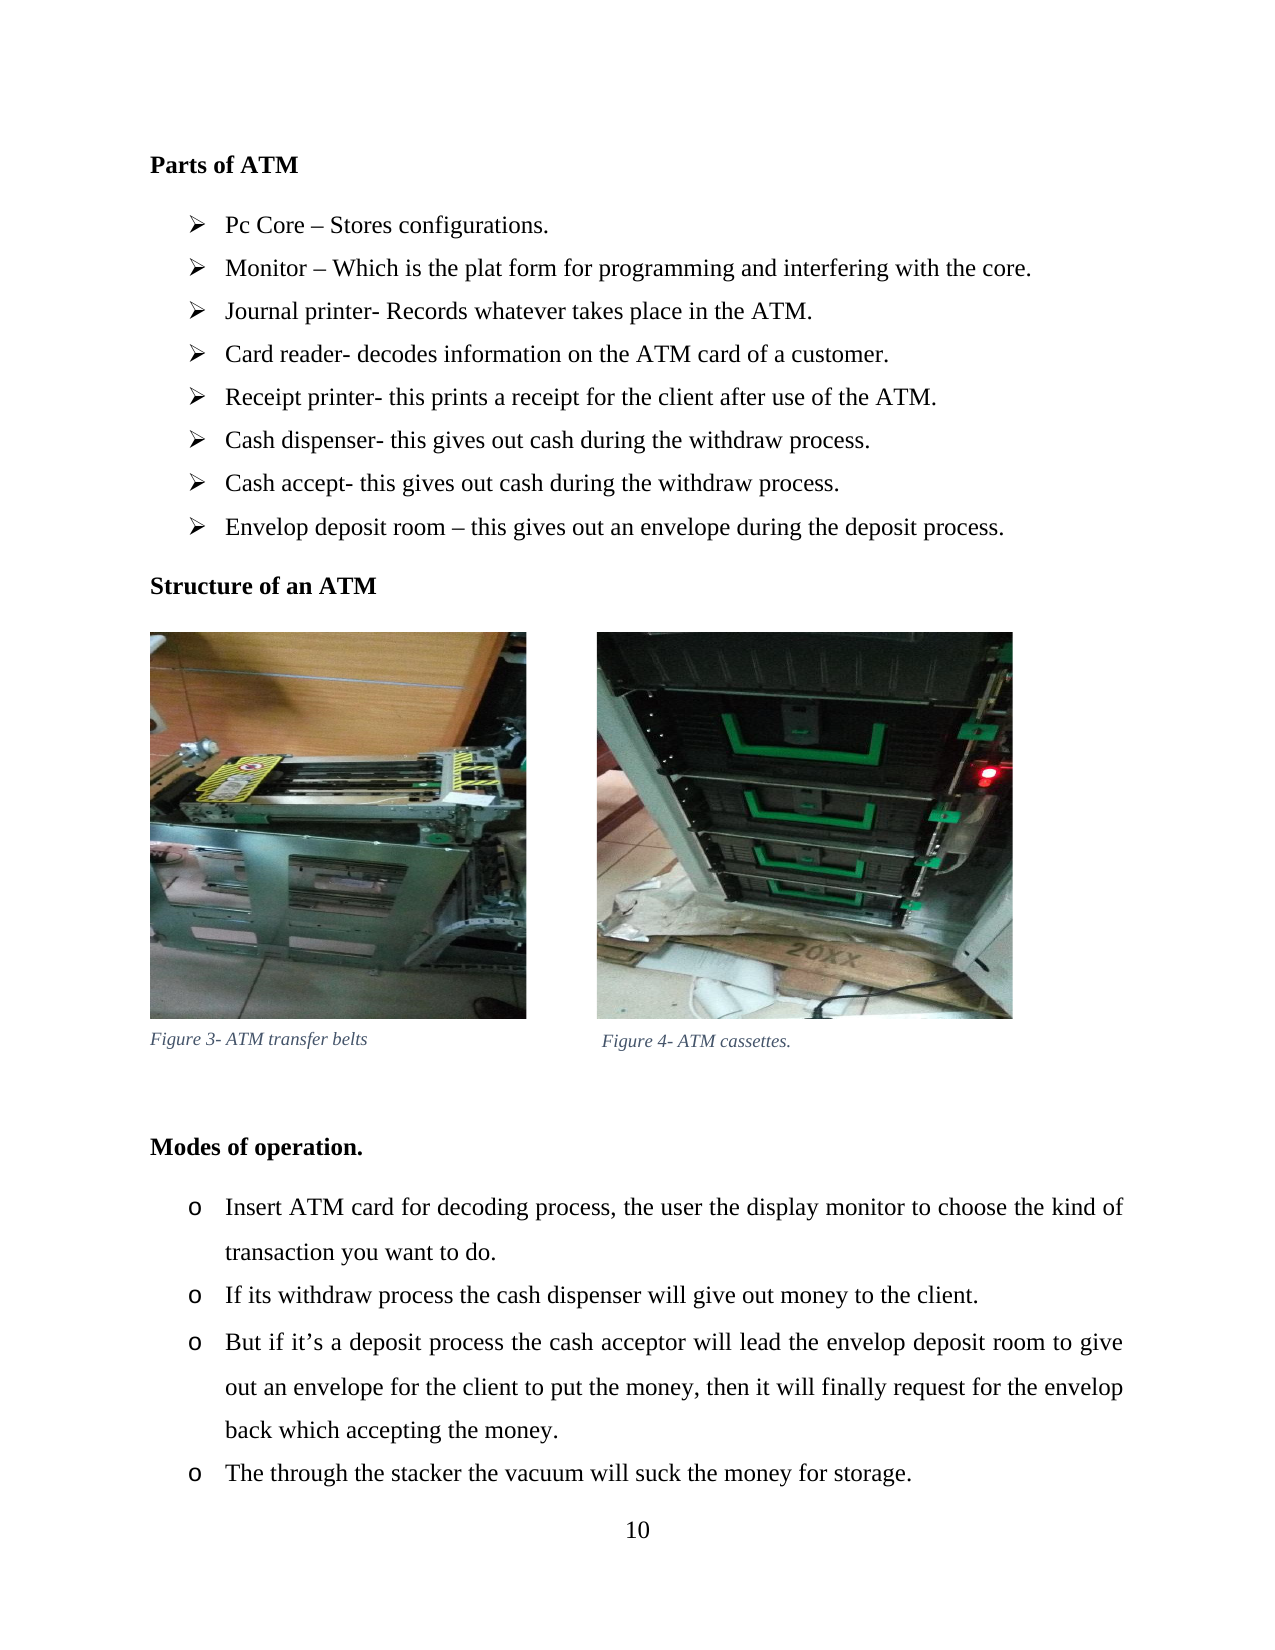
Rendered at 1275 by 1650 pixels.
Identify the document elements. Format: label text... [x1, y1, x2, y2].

list But if it’s a deposit process the cash acceptor will lead the envelop deposit room to give out an envelope for the client to put the money, then it will finally request for the envelop back which accepting the money. [187, 1327, 1125, 1444]
list Envelop deposit room – this gives out an envelope during the deposit process. [187, 512, 1125, 540]
picture [150, 632, 527, 1019]
list Cash dispenser- this gives out cash during the withdraw process. [187, 425, 1125, 454]
list Card reader- decodes information on the ATM card of a customer. [187, 339, 1125, 368]
list Cash accept- this gives out cash during the withdraw process. [187, 468, 1125, 497]
text Figure 4- ATM cassettes. [150, 1030, 1125, 1052]
list Receipt printer- this prints a receipt for the client after use of the ATM. [187, 382, 1125, 411]
text Structure of an ATM [150, 571, 1125, 600]
list Insert ATM card for decoding process, the user the display monitor to choose the kind of transaction you want to do. [187, 1192, 1125, 1266]
list If its withdraw process the cash dispenser will give out money to the client. [187, 1281, 1125, 1311]
text Modes of operation. [150, 1132, 1125, 1161]
list Journal printer- Records whatever takes place in the ATM. [187, 296, 1125, 325]
list Pc Core – Stores configurations. [187, 210, 1125, 238]
list Monitor – Which is the plat form for programming and interfering with the core. [187, 253, 1125, 282]
text Parts of ATM [150, 150, 1125, 179]
list The through the stacker the vacuum will suck the money for storage. [187, 1458, 1125, 1489]
